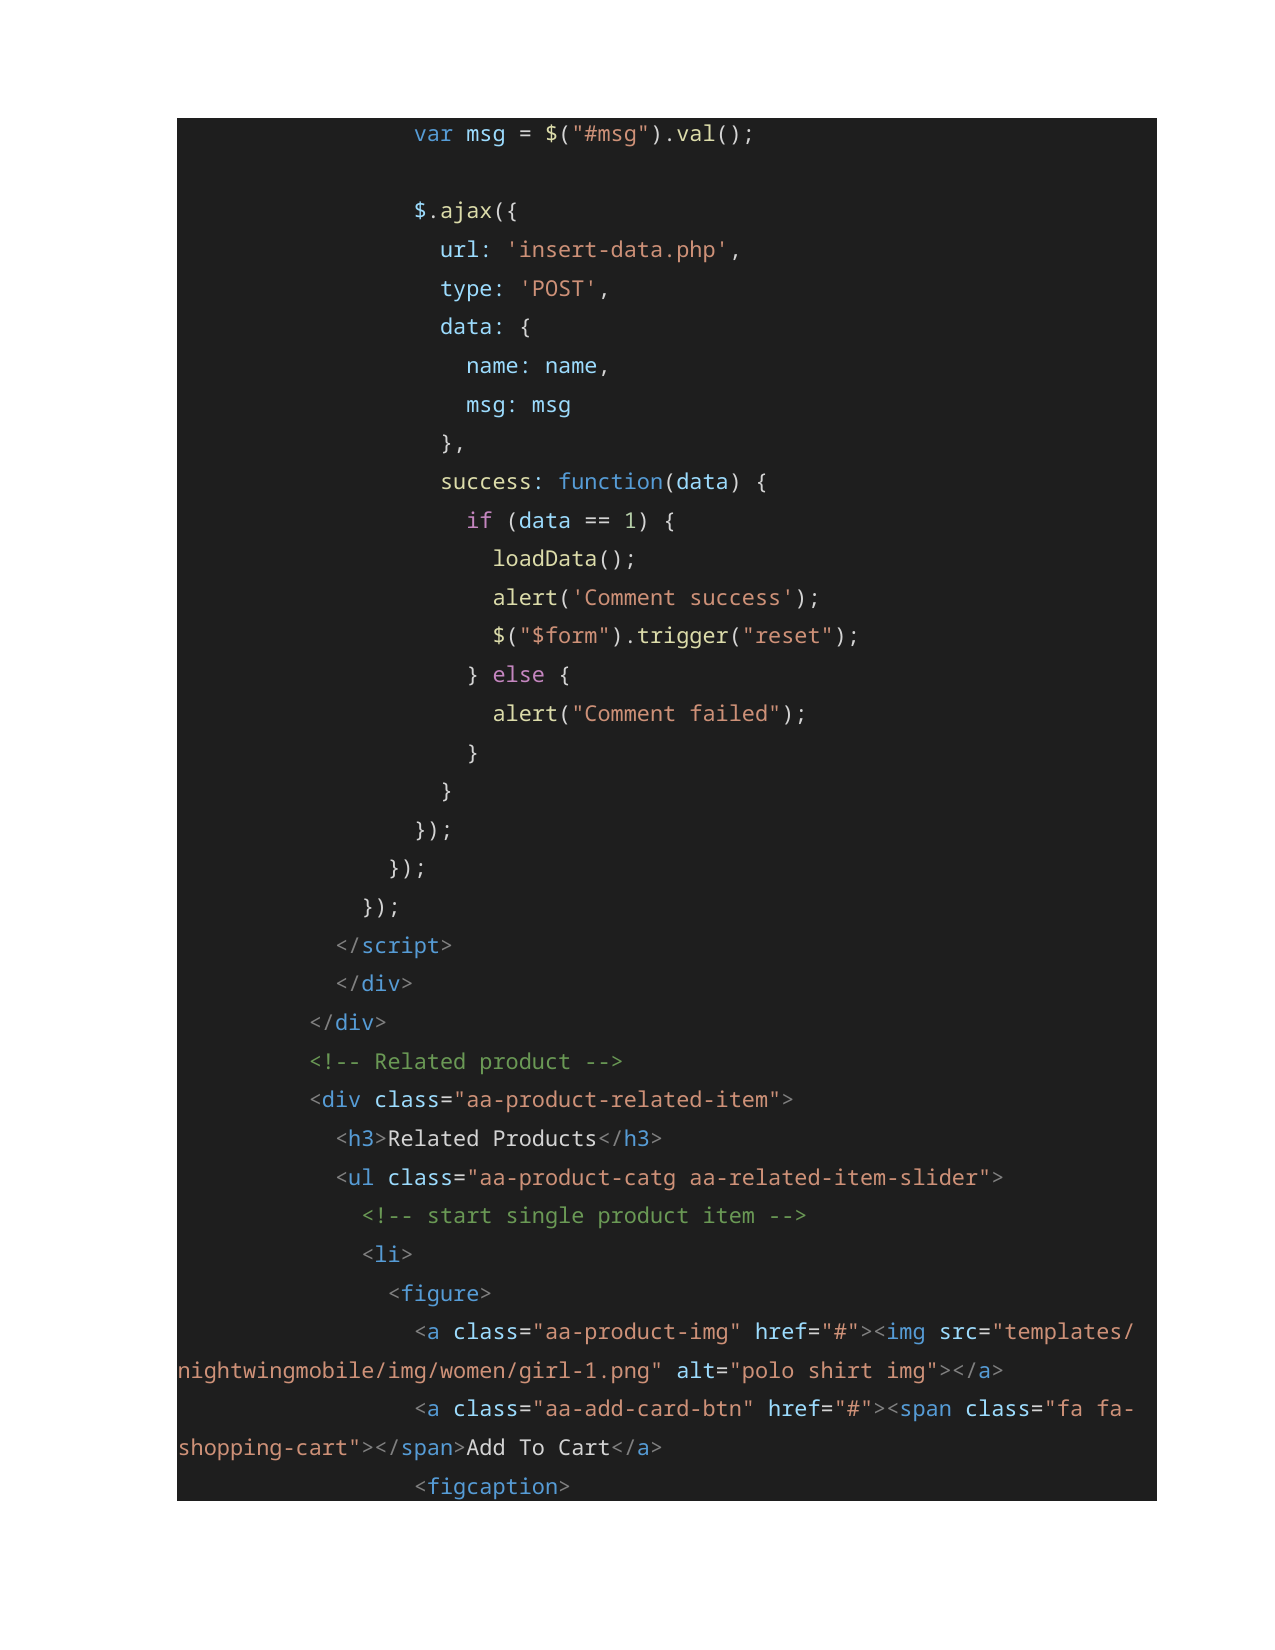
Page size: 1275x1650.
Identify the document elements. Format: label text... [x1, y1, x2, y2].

text name: name, [177, 350, 1157, 380]
text alert("Comment failed"); [177, 698, 1157, 728]
text <h3>Related Products</h3> [177, 1123, 1157, 1153]
text var msg = $("#msg").val(); [177, 118, 1157, 148]
text <a class="aa-add-card-btn" href="#"><span class="fa fa-shopping-cart"></span>Add To Cart</a> [177, 1393, 1157, 1462]
text <figcaption> [177, 1471, 1157, 1501]
text <!-- start single product item --> [177, 1200, 1157, 1230]
text url: 'insert-data.php', [177, 234, 1157, 264]
text <!-- Related product --> [177, 1046, 1157, 1075]
text }); [177, 891, 1157, 921]
text msg: msg [177, 389, 1157, 418]
text loadData(); [177, 543, 1157, 573]
text $.ajax({ [177, 195, 1157, 225]
text <li> [177, 1239, 1157, 1269]
text success: function(data) { [177, 466, 1157, 496]
text alert('Comment success'); [177, 582, 1157, 612]
text if (data == 1) { [177, 504, 1157, 534]
text <ul class="aa-product-catg aa-related-item-slider"> [177, 1162, 1157, 1191]
text <div class="aa-product-related-item"> [177, 1084, 1157, 1114]
text type: 'POST', [177, 273, 1157, 302]
text </div> [177, 968, 1157, 998]
text <figure> [177, 1277, 1157, 1307]
text }); [177, 852, 1157, 882]
text </div> [177, 1007, 1157, 1037]
text } else { [177, 659, 1157, 689]
text }); [177, 814, 1157, 843]
text data: { [177, 311, 1157, 341]
text }, [177, 427, 1157, 457]
text <a class="aa-product-img" href="#"><img src="templates/nightwingmobile/img/women/girl-1.png" alt="polo shirt img"></a> [177, 1316, 1157, 1384]
text </script> [177, 930, 1157, 959]
text $("$form").trigger("reset"); [177, 621, 1157, 650]
text } [177, 775, 1157, 805]
text } [177, 736, 1157, 766]
